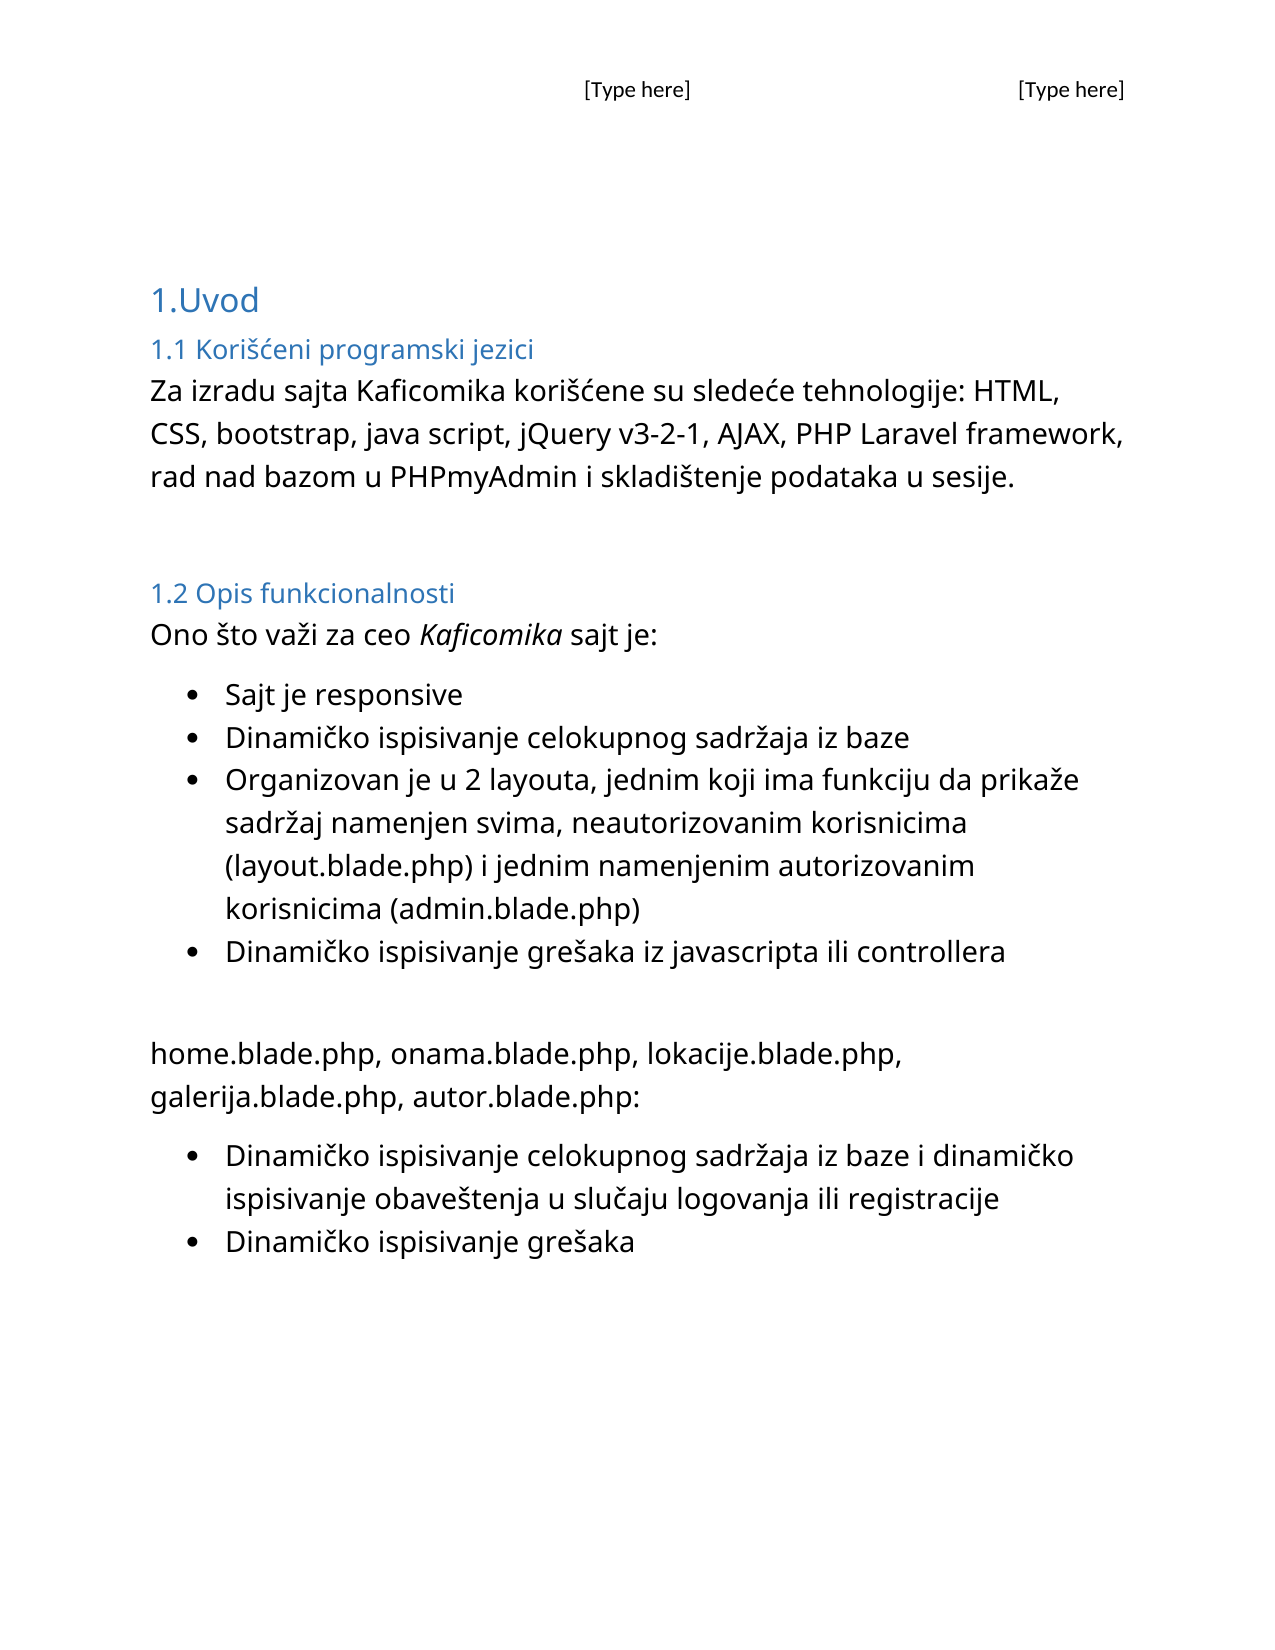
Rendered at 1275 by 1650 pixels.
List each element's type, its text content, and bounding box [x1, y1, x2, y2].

text Ono što važi za ceo Kaficomika sajt je: [150, 614, 1125, 654]
text Za izradu sajta Kaficomika korišćene su sledeće tehnologije: HTML, CSS, bootstrap, java script, jQuery v3-2-1, AJAX, PHP Laravel framework, rad nad bazom u PHPmyAdmin i skladištenje podataka u sesije. [150, 370, 1125, 496]
list Dinamičko ispisivanje grešaka [187, 1221, 1125, 1261]
subtitle 1.2 Opis funkcionalnosti [150, 575, 1125, 612]
list Organizovan je u 2 layouta, jednim koji ima funkciju da prikaže sadržaj namenjen svima, neautorizovanim korisnicima (layout.blade.php) i jednim namenjenim autorizovanim korisnicima (admin.blade.php) [187, 760, 1125, 928]
text home.blade.php, onama.blade.php, lokacije.blade.php, galerija.blade.php, autor.blade.php: [150, 1033, 1125, 1116]
list Dinamičko ispisivanje celokupnog sadržaja iz baze i dinamičko ispisivanje obaveštenja u slučaju logovanja ili registracije [187, 1136, 1125, 1218]
subtitle 1.1 Korišćeni programski jezici [150, 330, 1125, 367]
list Dinamičko ispisivanje celokupnog sadržaja iz baze [187, 717, 1125, 757]
list Sajt je responsive [187, 674, 1125, 714]
list Dinamičko ispisivanje grešaka iz javascripta ili controllera [187, 931, 1125, 971]
subtitle 1.Uvod [150, 277, 1125, 323]
